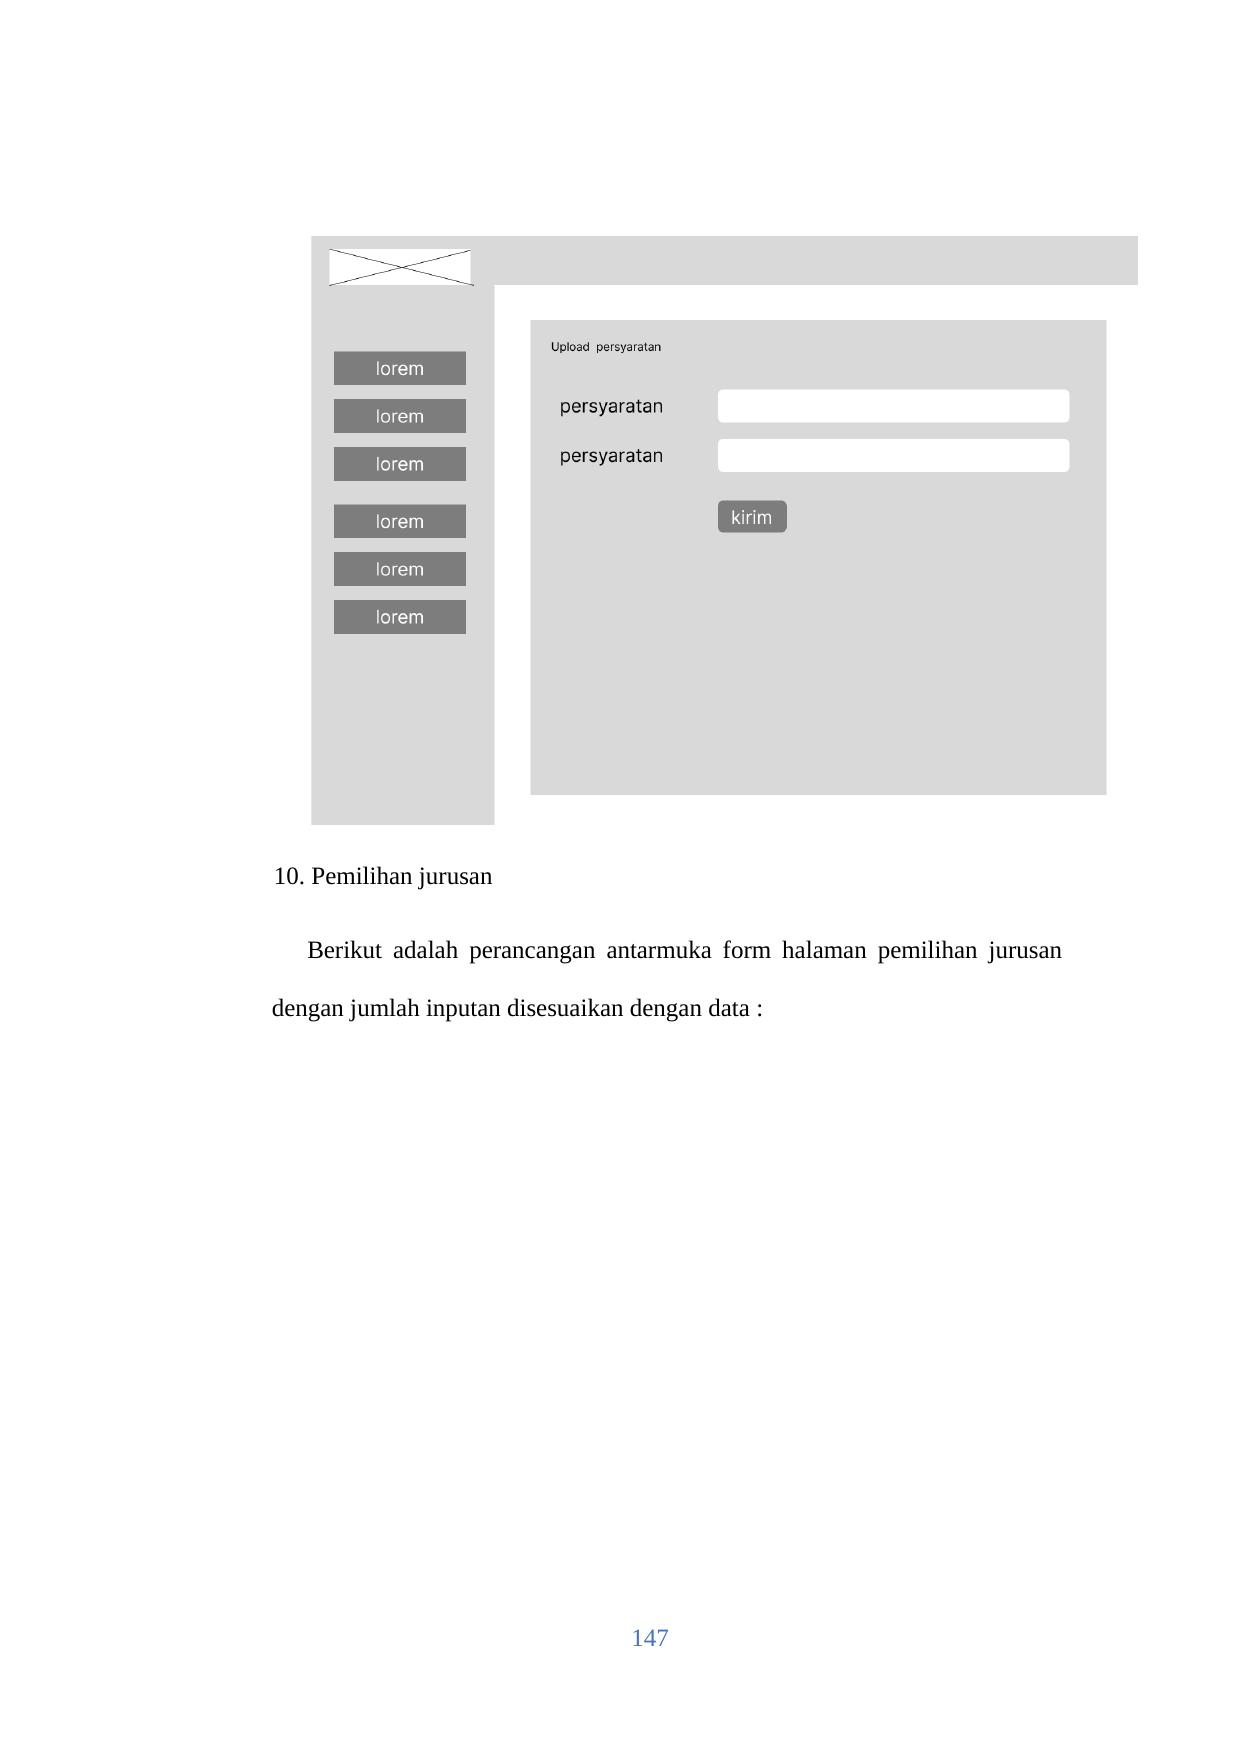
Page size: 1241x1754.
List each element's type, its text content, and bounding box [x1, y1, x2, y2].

text Berikut adalah perancangan antarmuka form halaman pemilihan jurusan dengan jumlah inputan disesuaikan dengan data : [272, 936, 1063, 1022]
picture [311, 236, 1138, 825]
list Pemilihan jurusan [274, 861, 1063, 890]
